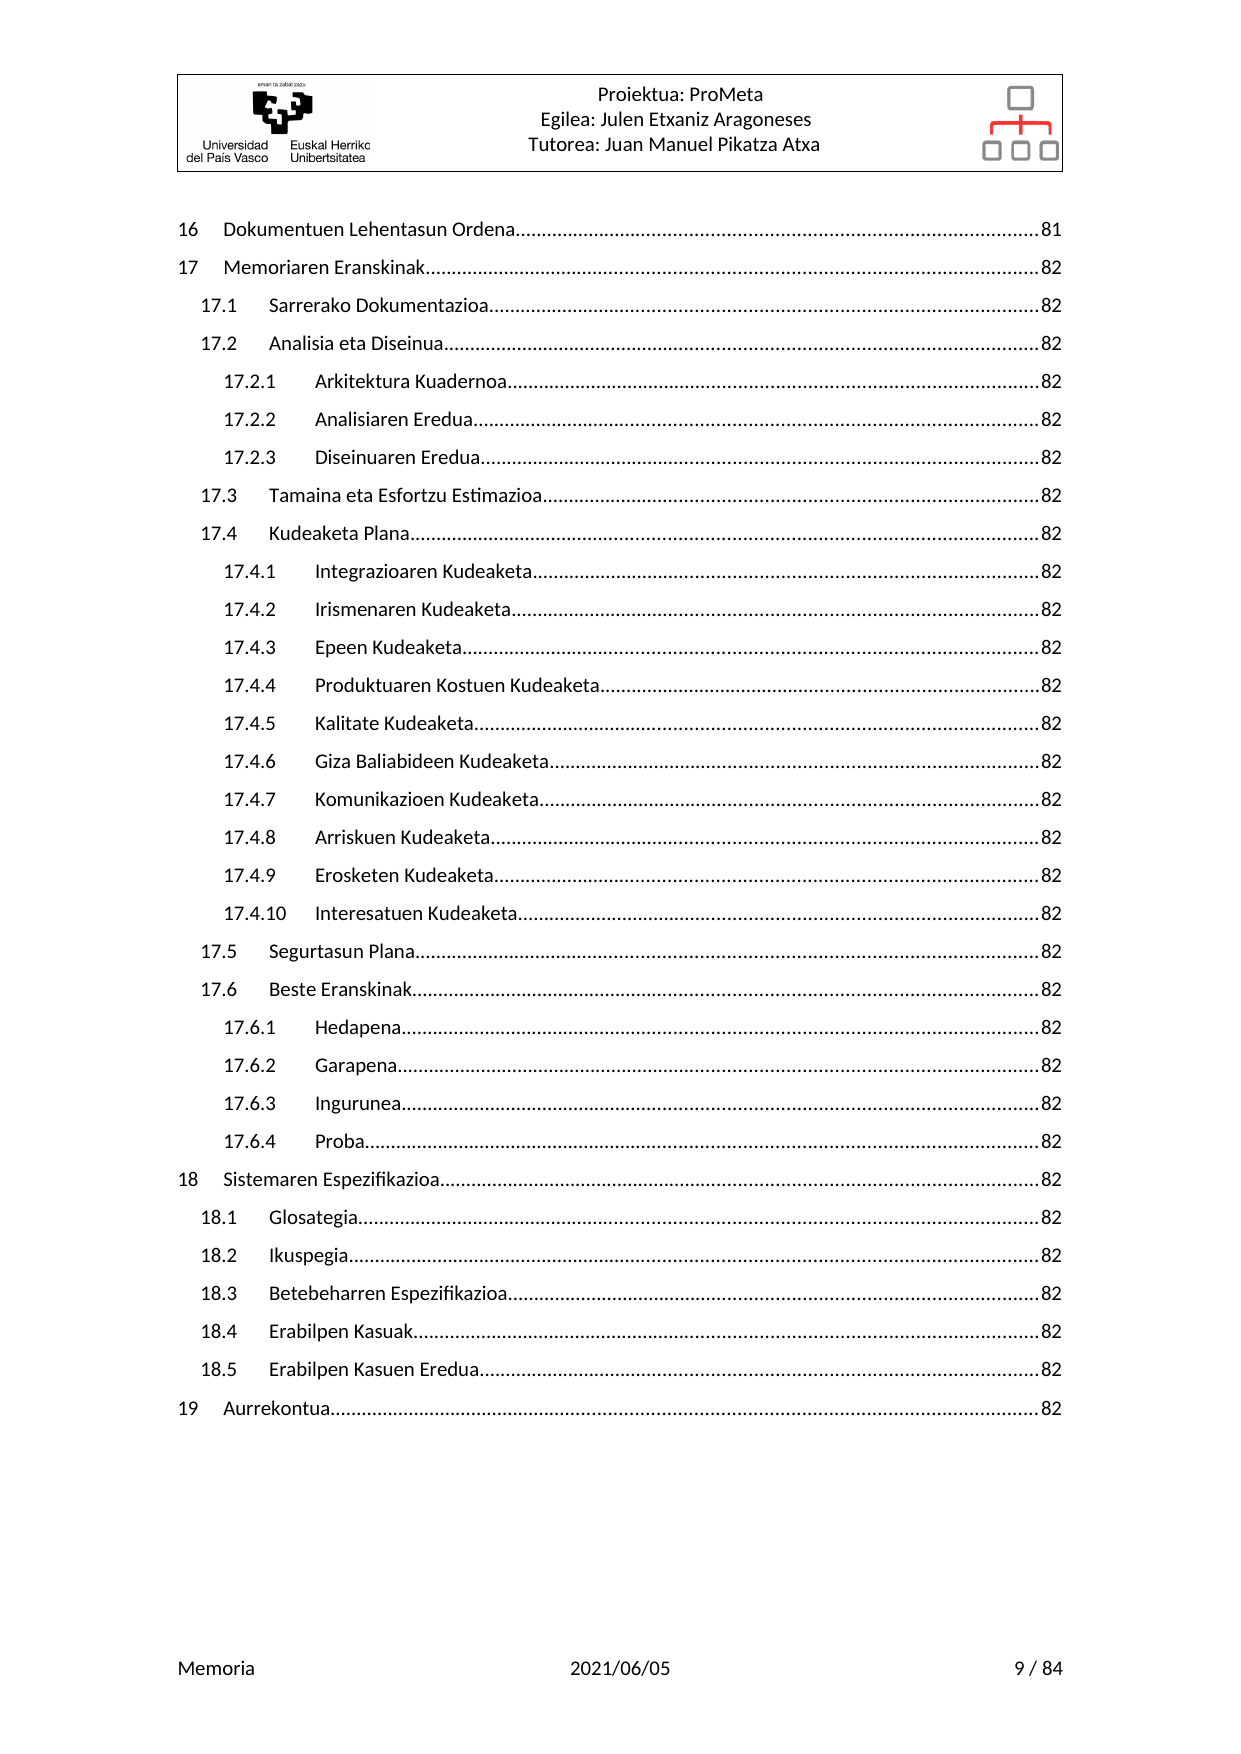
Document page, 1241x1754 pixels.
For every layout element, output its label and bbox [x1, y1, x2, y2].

picture [182, 80, 370, 162]
picture [978, 80, 1060, 162]
